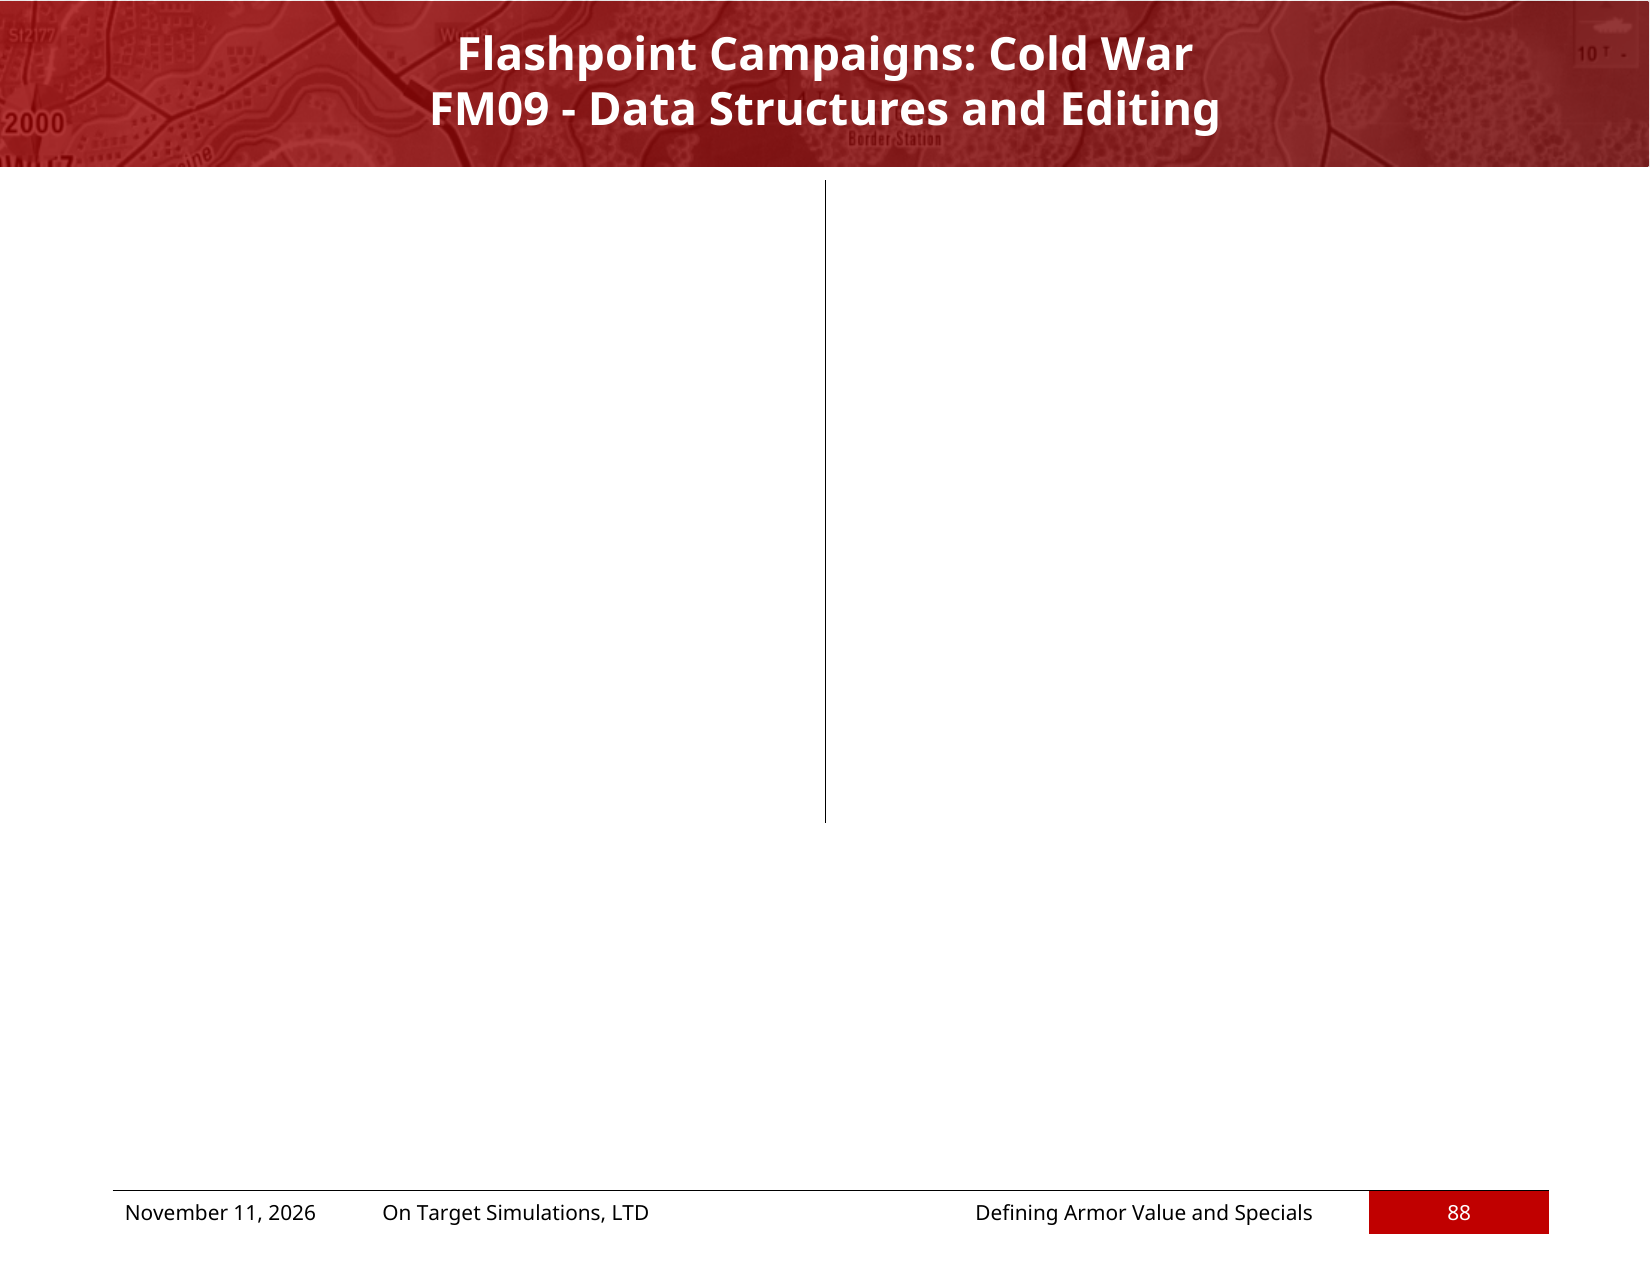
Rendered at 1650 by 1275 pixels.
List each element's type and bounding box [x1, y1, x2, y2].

picture [0, 0, 1650, 167]
